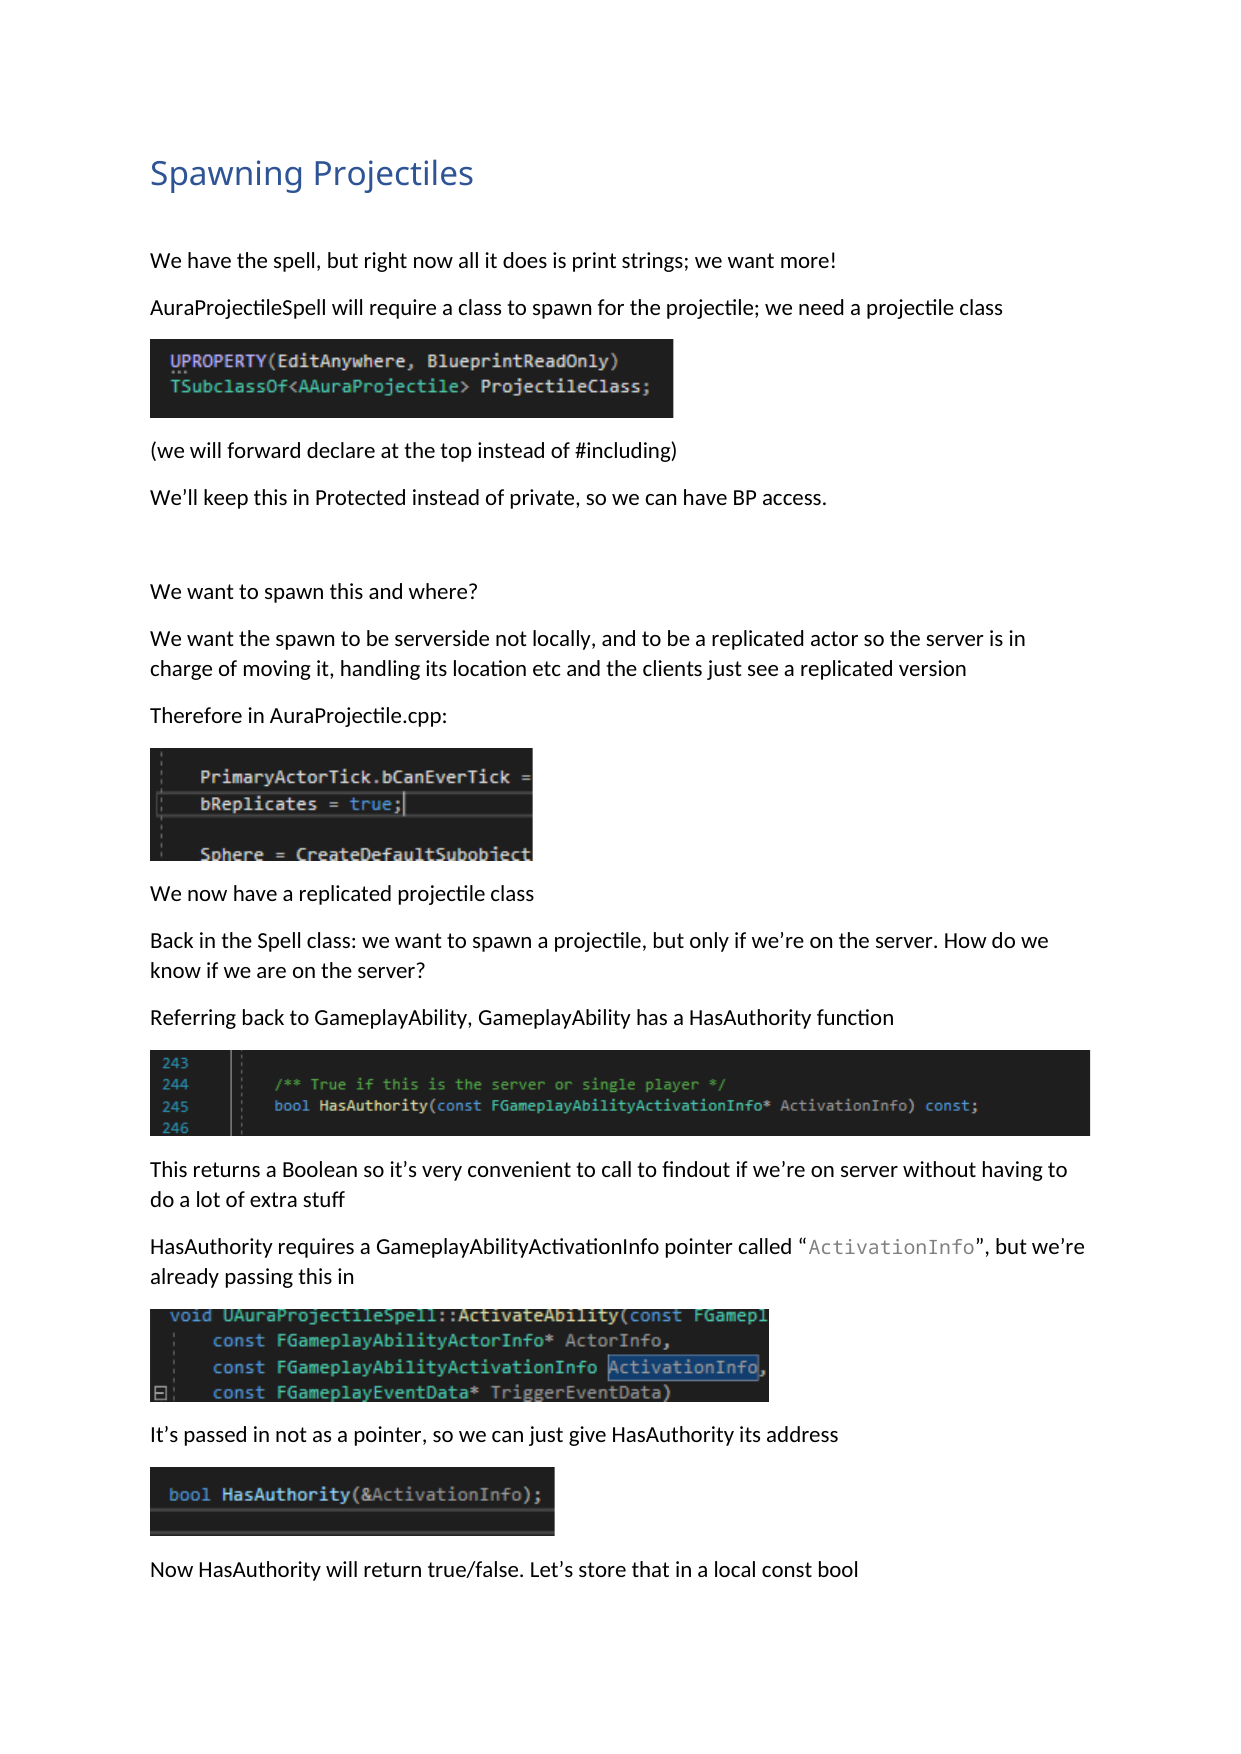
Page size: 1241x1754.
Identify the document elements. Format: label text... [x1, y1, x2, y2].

text Back in the Spell class: we want to spawn a projectile, but only if we’re on the server. How do we know if we are on the server? [150, 926, 1090, 984]
text HasAuthority requires a GameplayAbilityActivationInfo pointer called “ActivationInfo”, but we’re already passing this in [150, 1232, 1090, 1290]
picture [150, 339, 674, 418]
text We want to spawn this and where? [150, 577, 1090, 605]
text Referring back to GameplayAbility, GameplayAbility has a HasAuthority function [150, 1003, 1090, 1031]
text Therefore in AuraProjectile.cpp: [150, 701, 1090, 729]
subtitle Spawning Projectiles [150, 150, 1090, 195]
text (we will forward declare at the top instead of #including) [150, 437, 1090, 464]
text We’ll keep this in Protected instead of private, so we can have BP access. [150, 483, 1090, 511]
picture [150, 748, 533, 861]
text We want the spawn to be serverside not locally, and to be a replicated actor so the server is in charge of moving it, handling its location etc and the clients just see a replicated version [150, 624, 1090, 682]
text Now HasAuthority will return true/false. Let’s store that in a local const bool [150, 1555, 1090, 1583]
text AuraProjectileSpell will require a class to spawn for the projectile; we need a projectile class [150, 293, 1090, 321]
picture [150, 1050, 1091, 1136]
text We have the spell, but right now all it does is print strings; we want more! [150, 246, 1090, 274]
text This returns a Boolean so it’s very convenient to call to findout if we’re on server without having to do a lot of extra stuff [150, 1155, 1090, 1213]
picture [150, 1467, 555, 1536]
text It’s passed in not as a pointer, so we can just give HasAuthority its address [150, 1420, 1090, 1448]
picture [150, 1309, 769, 1402]
text We now have a replicated projectile class [150, 879, 1090, 907]
